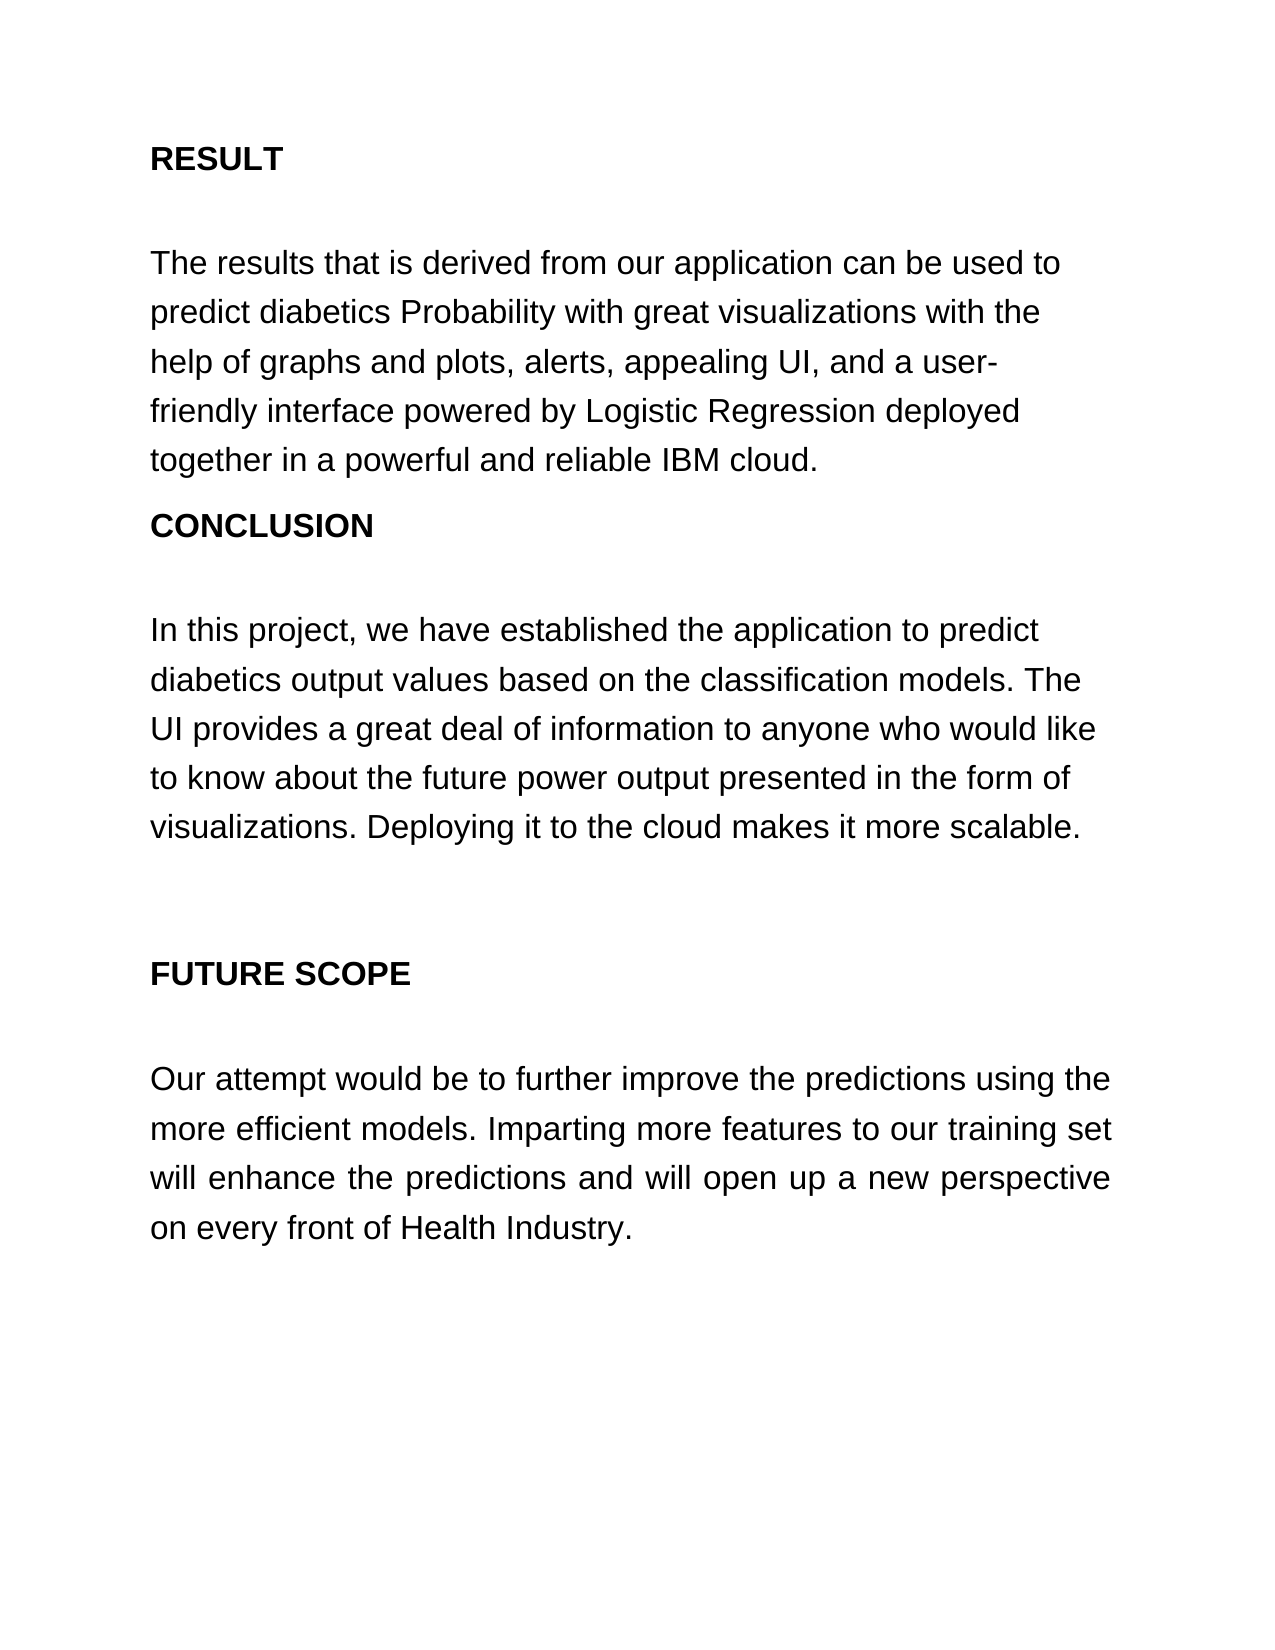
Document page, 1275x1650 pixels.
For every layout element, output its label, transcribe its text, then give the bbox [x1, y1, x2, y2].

text CONCLUSION [150, 506, 1125, 544]
text Our attempt would be to further improve the predictions using the more efficient models. Imparting more features to our training set will enhance the predictions and will open up a new perspective on every front of Health Industry. [150, 1059, 1112, 1247]
text The results that is derived from our application can be used to predict diabetics Probability with great visualizations with the help of graphs and plots, alerts, appealing UI, and a user-friendly interface powered by Logistic Regression deployed together in a powerful and reliable IBM cloud. [150, 243, 1096, 478]
text FUTURE SCOPE [150, 954, 1125, 992]
text In this project, we have established the application to predict diabetics output values based on the classification models. The UI provides a great deal of information to anyone who would like to know about the future power output presented in the form of visualizations. Deploying it to the cloud makes it more scalable. [150, 611, 1121, 846]
text RESULT [150, 139, 1125, 177]
